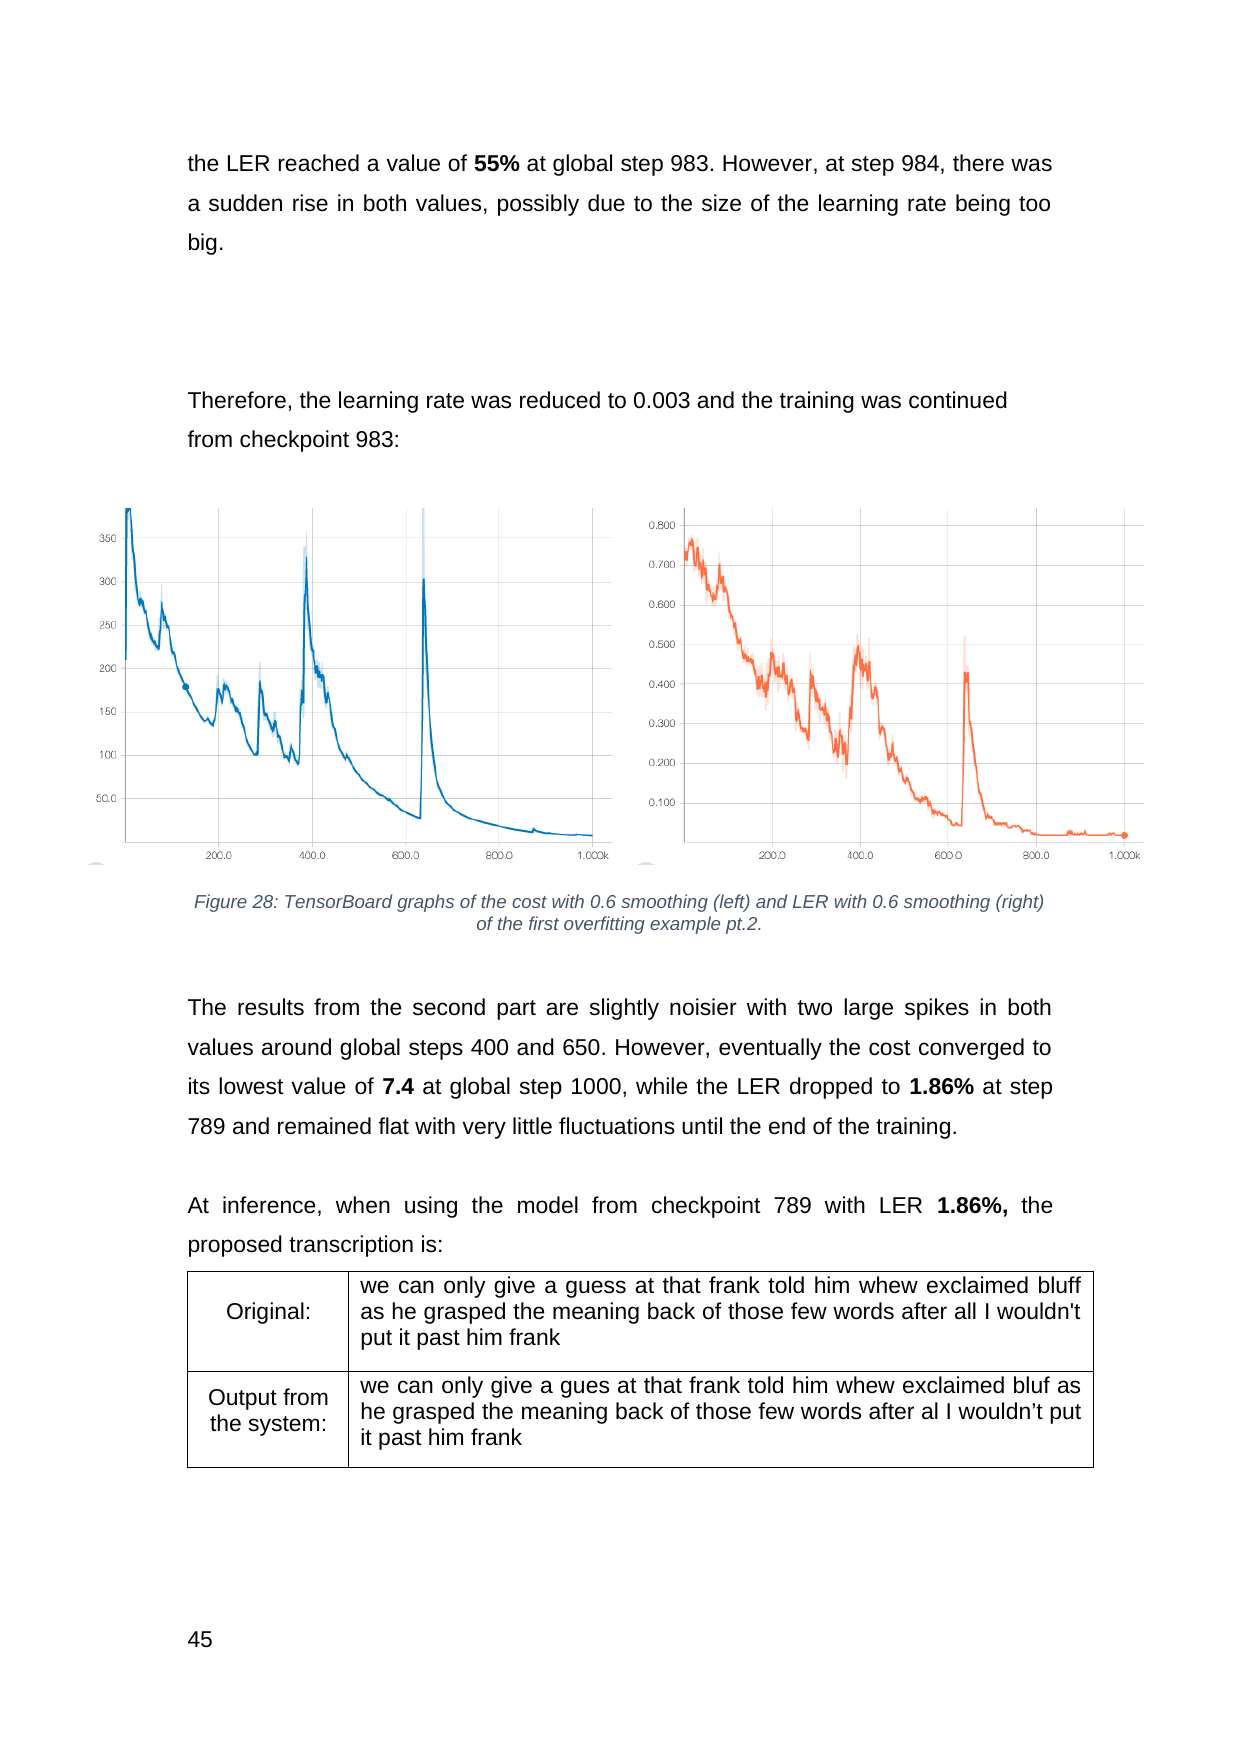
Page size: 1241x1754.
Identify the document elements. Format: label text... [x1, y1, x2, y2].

text Therefore, the learning rate was reduced to 0.003 and the training was continued from checkpoint 983: [187, 387, 1053, 453]
table_header [624, 508, 1158, 891]
table_cell we can only give a gues at that frank told him whew exclaimed bluf as he grasped the meaning back of those few words after al I wouldn’t put it past him frank [349, 1372, 1093, 1467]
table_header Original: [188, 1272, 348, 1371]
picture [85, 507, 613, 865]
picture [635, 507, 1145, 865]
table_cell Output from the system: [188, 1372, 348, 1467]
text At inference, when using the model from checkpoint 789 with LER 1.86%, the proposed transcription is: [187, 1192, 1053, 1257]
text The results from the second part are slightly noisier with two large spikes in both values around global steps 400 and 650. However, eventually the cost converged to its lowest value of 7.4 at global step 1000, while the LER dropped to 1.86% at step 789 and remained flat with very little fluctuations until the end of the training. [187, 994, 1053, 1139]
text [187, 150, 1053, 255]
table_header we can only give a guess at that frank told him whew exclaimed bluff as he grasped the meaning back of those few words after all I wouldn't put it past him frank [349, 1272, 1093, 1371]
text Figure 28: TensorBoard graphs of the cost with 0.6 smoothing (left) and LER with 0.6 smoothing (right) of the first overfitting example pt.2. [187, 891, 1053, 934]
table_header [75, 508, 624, 891]
